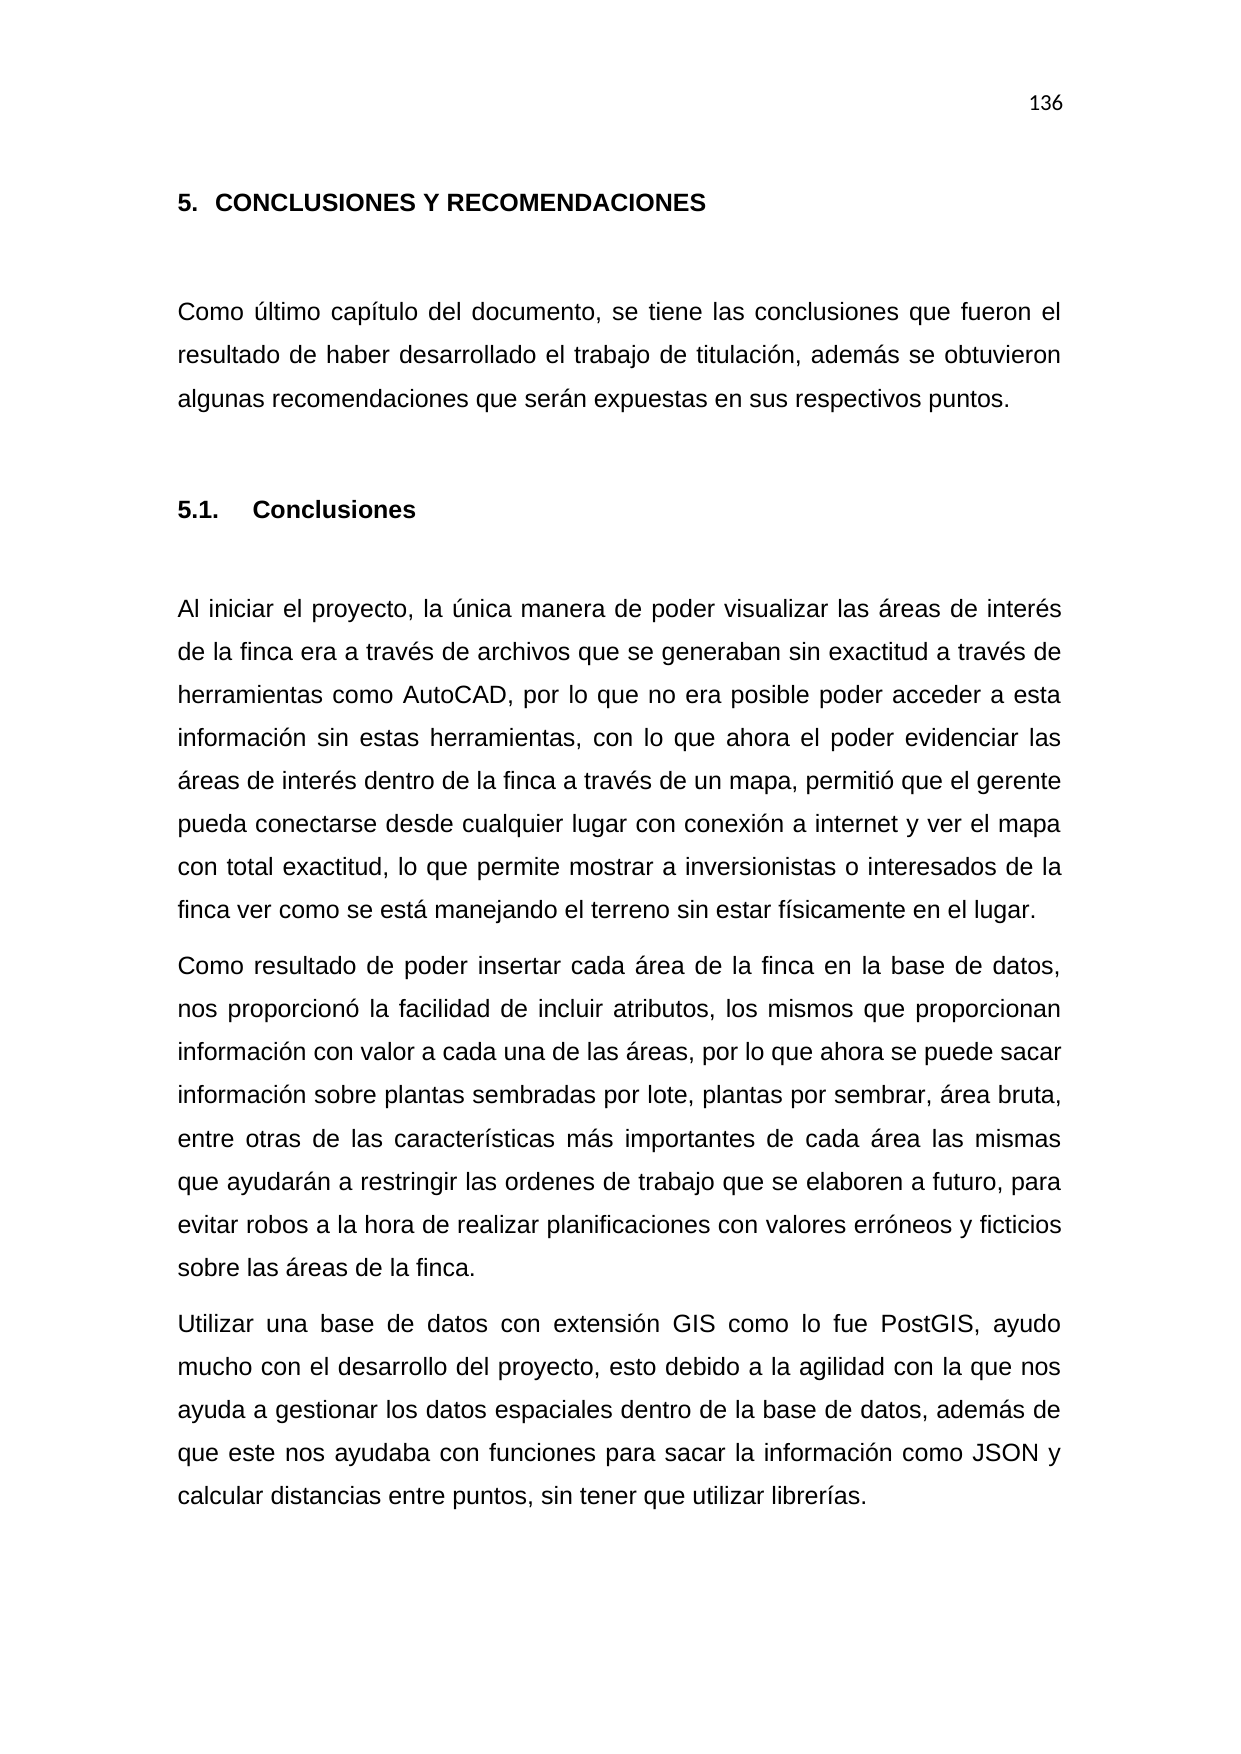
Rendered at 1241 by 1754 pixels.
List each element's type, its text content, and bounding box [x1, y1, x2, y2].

text Al iniciar el proyecto, la única manera de poder visualizar las áreas de interés de la finca era a través de archivos que se generaban sin exactitud a través de herramientas como AutoCAD, por lo que no era posible poder acceder a esta información sin estas herramientas, con lo que ahora el poder evidenciar las áreas de interés dentro de la finca a través de un mapa, permitió que el gerente pueda conectarse desde cualquier lugar con conexión a internet y ver el mapa con total exactitud, lo que permite mostrar a inversionistas o interesados de la finca ver como se está manejando el terreno sin estar físicamente en el lugar. [177, 594, 1063, 924]
text Utilizar una base de datos con extensión GIS como lo fue PostGIS, ayudo mucho con el desarrollo del proyecto, esto debido a la agilidad con la que nos ayuda a gestionar los datos espaciales dentro de la base de datos, además de que este nos ayudaba con funciones para sacar la información como JSON y calcular distancias entre puntos, sin tener que utilizar librerías. [177, 1309, 1063, 1510]
text Como último capítulo del documento, se tiene las conclusiones que fueron el resultado de haber desarrollado el trabajo de titulación, además se obtuvieron algunas recomendaciones que serán expuestas en sus respectivos puntos. [177, 297, 1063, 412]
text Como resultado de poder insertar cada área de la finca en la base de datos, nos proporcionó la facilidad de incluir atributos, los mismos que proporcionan información con valor a cada una de las áreas, por lo que ahora se puede sacar información sobre plantas sembradas por lote, plantas por sembrar, área bruta, entre otras de las características más importantes de cada área las mismas que ayudarán a restringir las ordenes de trabajo que se elaboren a futuro, para evitar robos a la hora de realizar planificaciones con valores erróneos y ficticios sobre las áreas de la finca. [177, 951, 1063, 1282]
subtitle CONCLUSIONES Y RECOMENDACIONES [177, 188, 983, 217]
subtitle Conclusiones [177, 495, 1063, 524]
